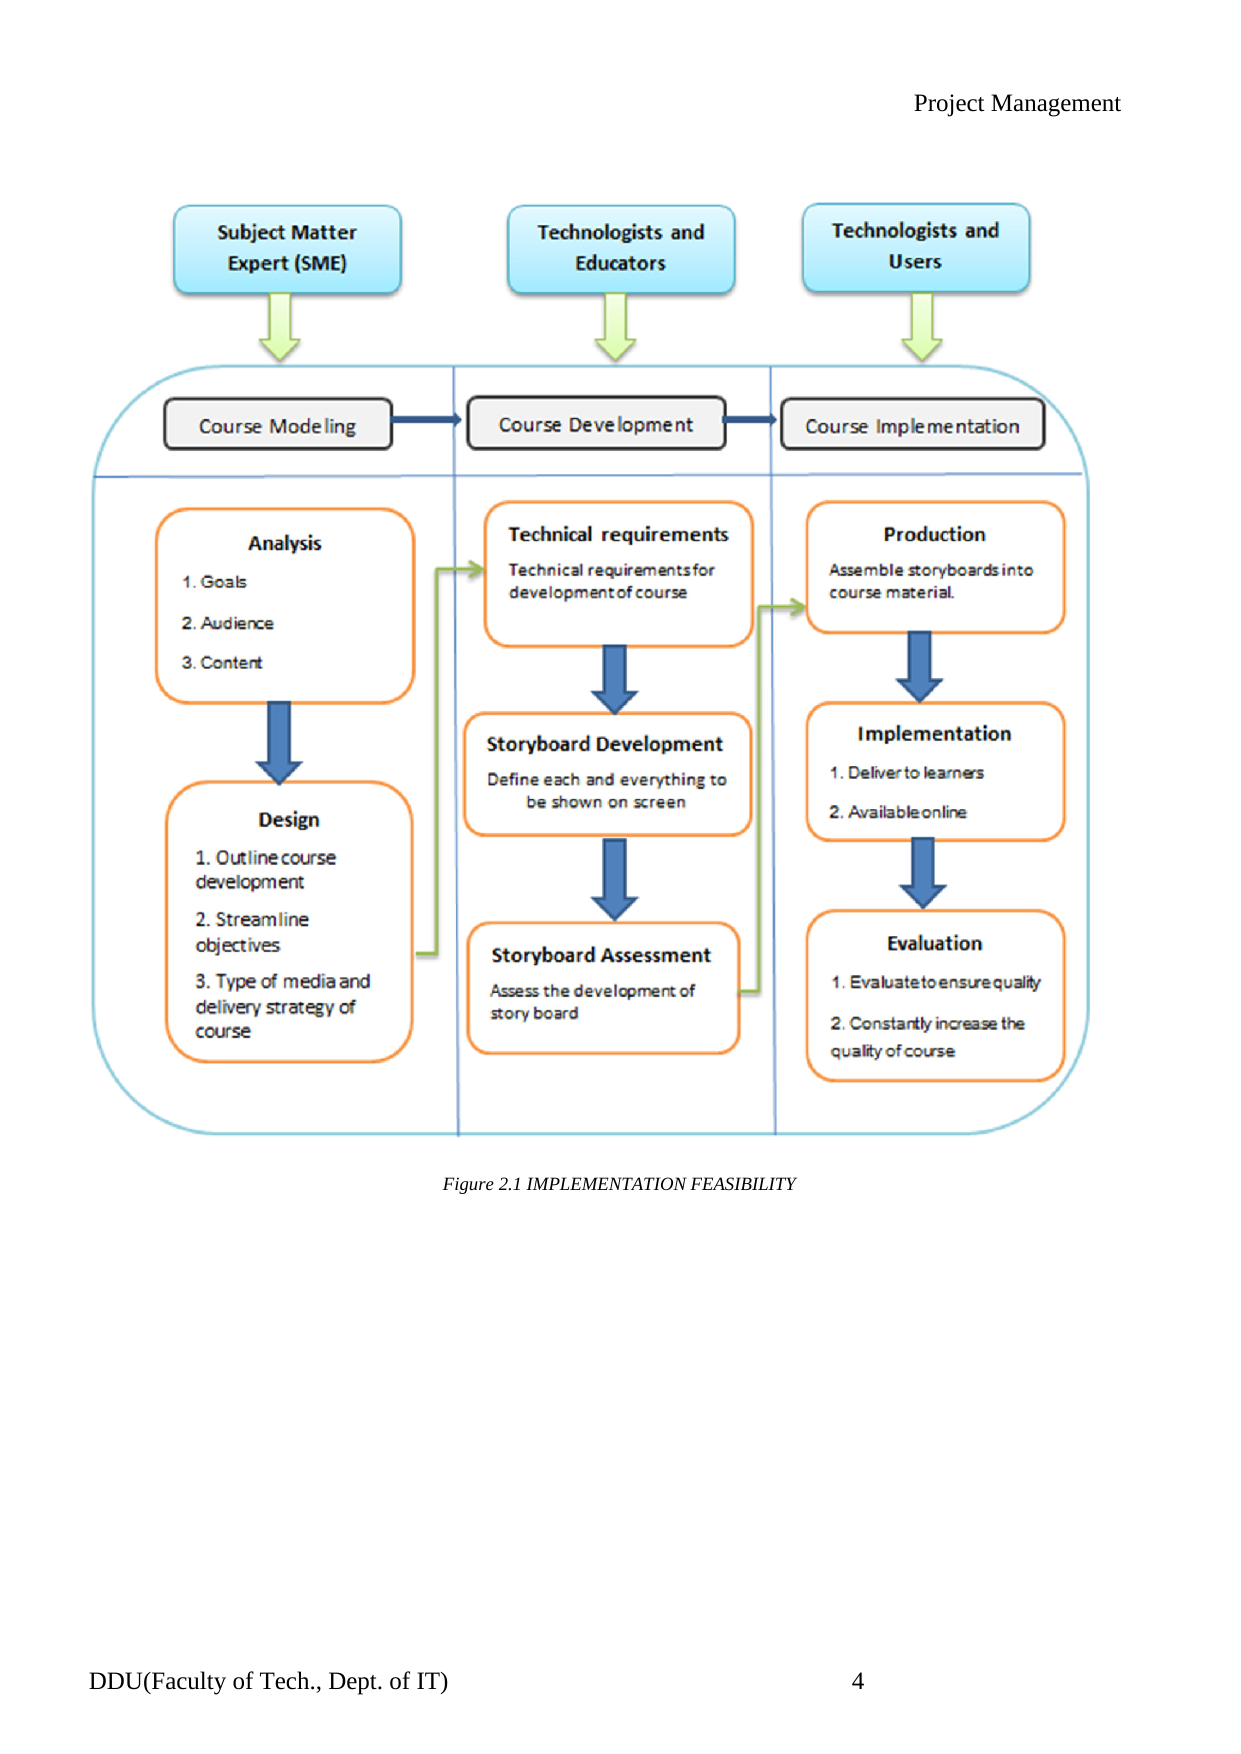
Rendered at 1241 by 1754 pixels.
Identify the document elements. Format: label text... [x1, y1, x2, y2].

picture [88, 202, 1091, 1144]
text Figure 2.1 IMPLEMENTATION FEASIBILITY [89, 1173, 1152, 1194]
